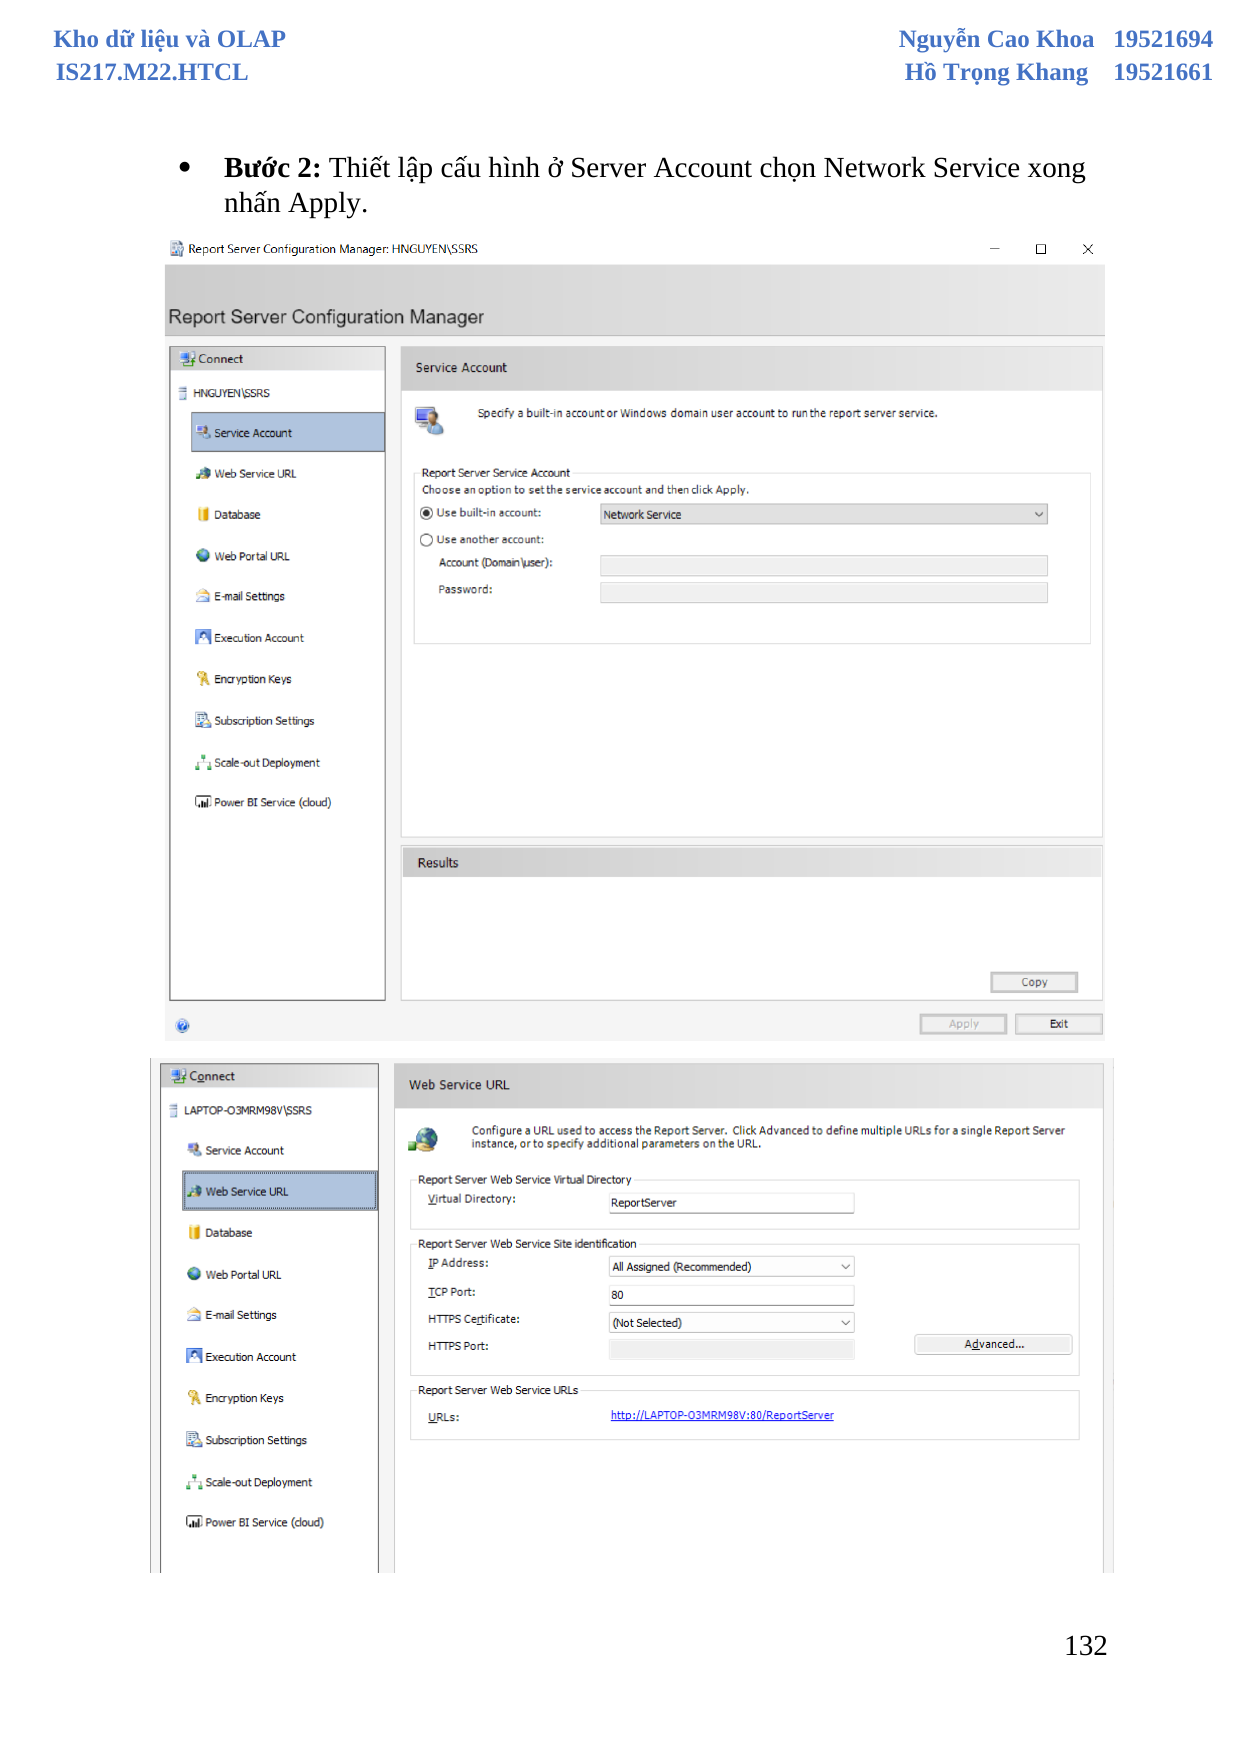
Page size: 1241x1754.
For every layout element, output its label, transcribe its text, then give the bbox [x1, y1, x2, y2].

list Bước 2: Thiết lập cấu hình ở Server Account chọn Network Service xong nhấn Apply. [179, 150, 1107, 219]
picture [150, 1058, 1114, 1573]
picture [164, 237, 1105, 1041]
